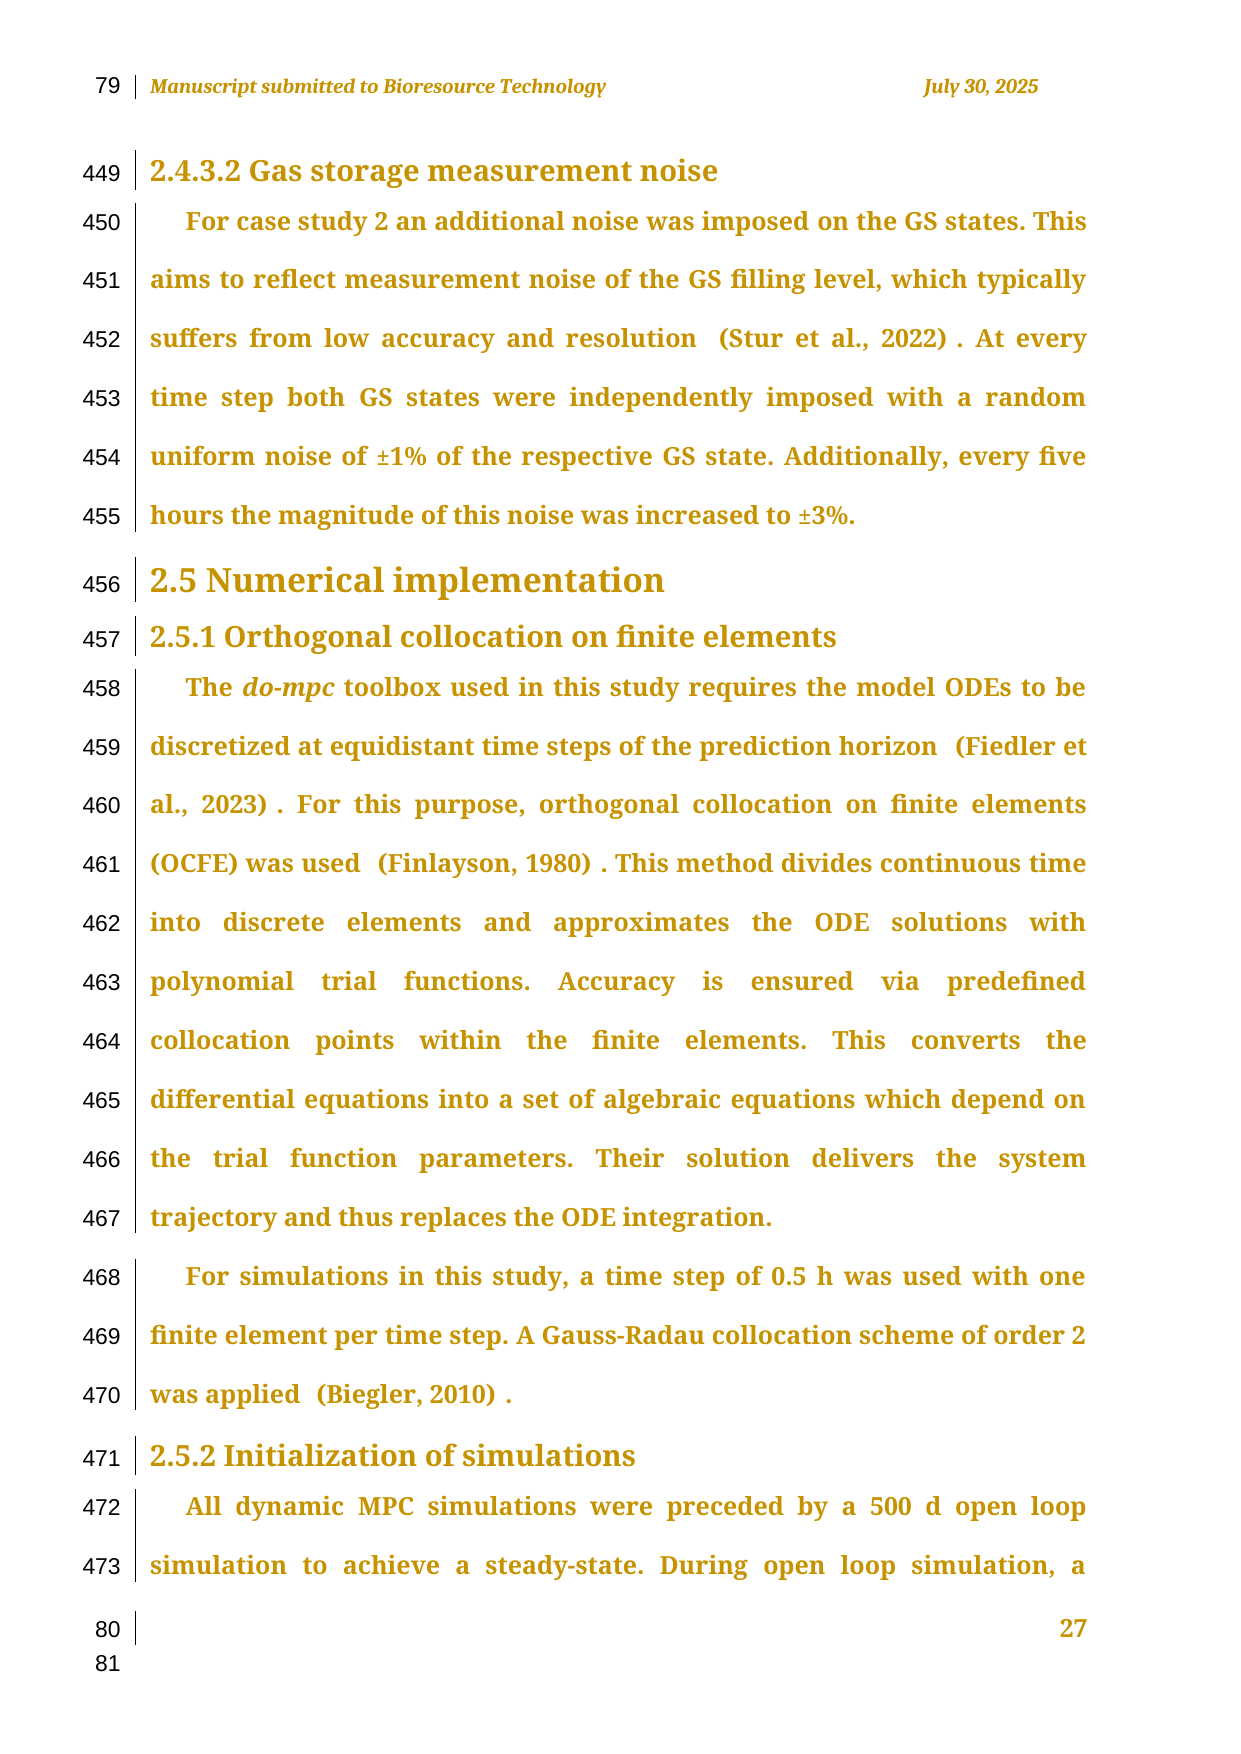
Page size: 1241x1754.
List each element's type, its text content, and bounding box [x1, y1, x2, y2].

text For simulations in this study, a time step of 0.5 h was used with one finite element per time step. A Gauss-Radau collocation scheme of order 2 was applied . [150, 1258, 1087, 1410]
text The do-mpc toolbox used in this study requires the model ODEs to be discretized at equidistant time steps of the prediction horizon . For this purpose, orthogonal collocation on finite elements (OCFE) was used . This method divides continuous time into discrete elements and approximates the ODE solutions with polynomial trial functions. Accuracy is ensured via predefined collocation points within the finite elements. This converts the differential equations into a set of algebraic equations which depend on the trial function parameters. Their solution delivers the system trajectory and thus replaces the ODE integration. [150, 669, 1087, 1233]
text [150, 1489, 1087, 1582]
subtitle 2.5.1 Orthogonal collocation on finite elements [150, 616, 1090, 656]
subtitle 2.4.3.2 Gas storage measurement noise [150, 150, 1090, 190]
text For case study 2 an additional noise was imposed on the GS states. This aims to reflect measurement noise of the GS filling level, which typically suffers from low accuracy and resolution . At every time step both GS states were independently imposed with a random uniform noise of ±1% of the respective GS state. Additionally, every five hours the magnitude of this noise was increased to ±3%. [150, 203, 1087, 532]
subtitle 2.5.2 Initialization of simulations [150, 1436, 1090, 1475]
subtitle 2.5 Numerical implementation [150, 557, 1090, 602]
